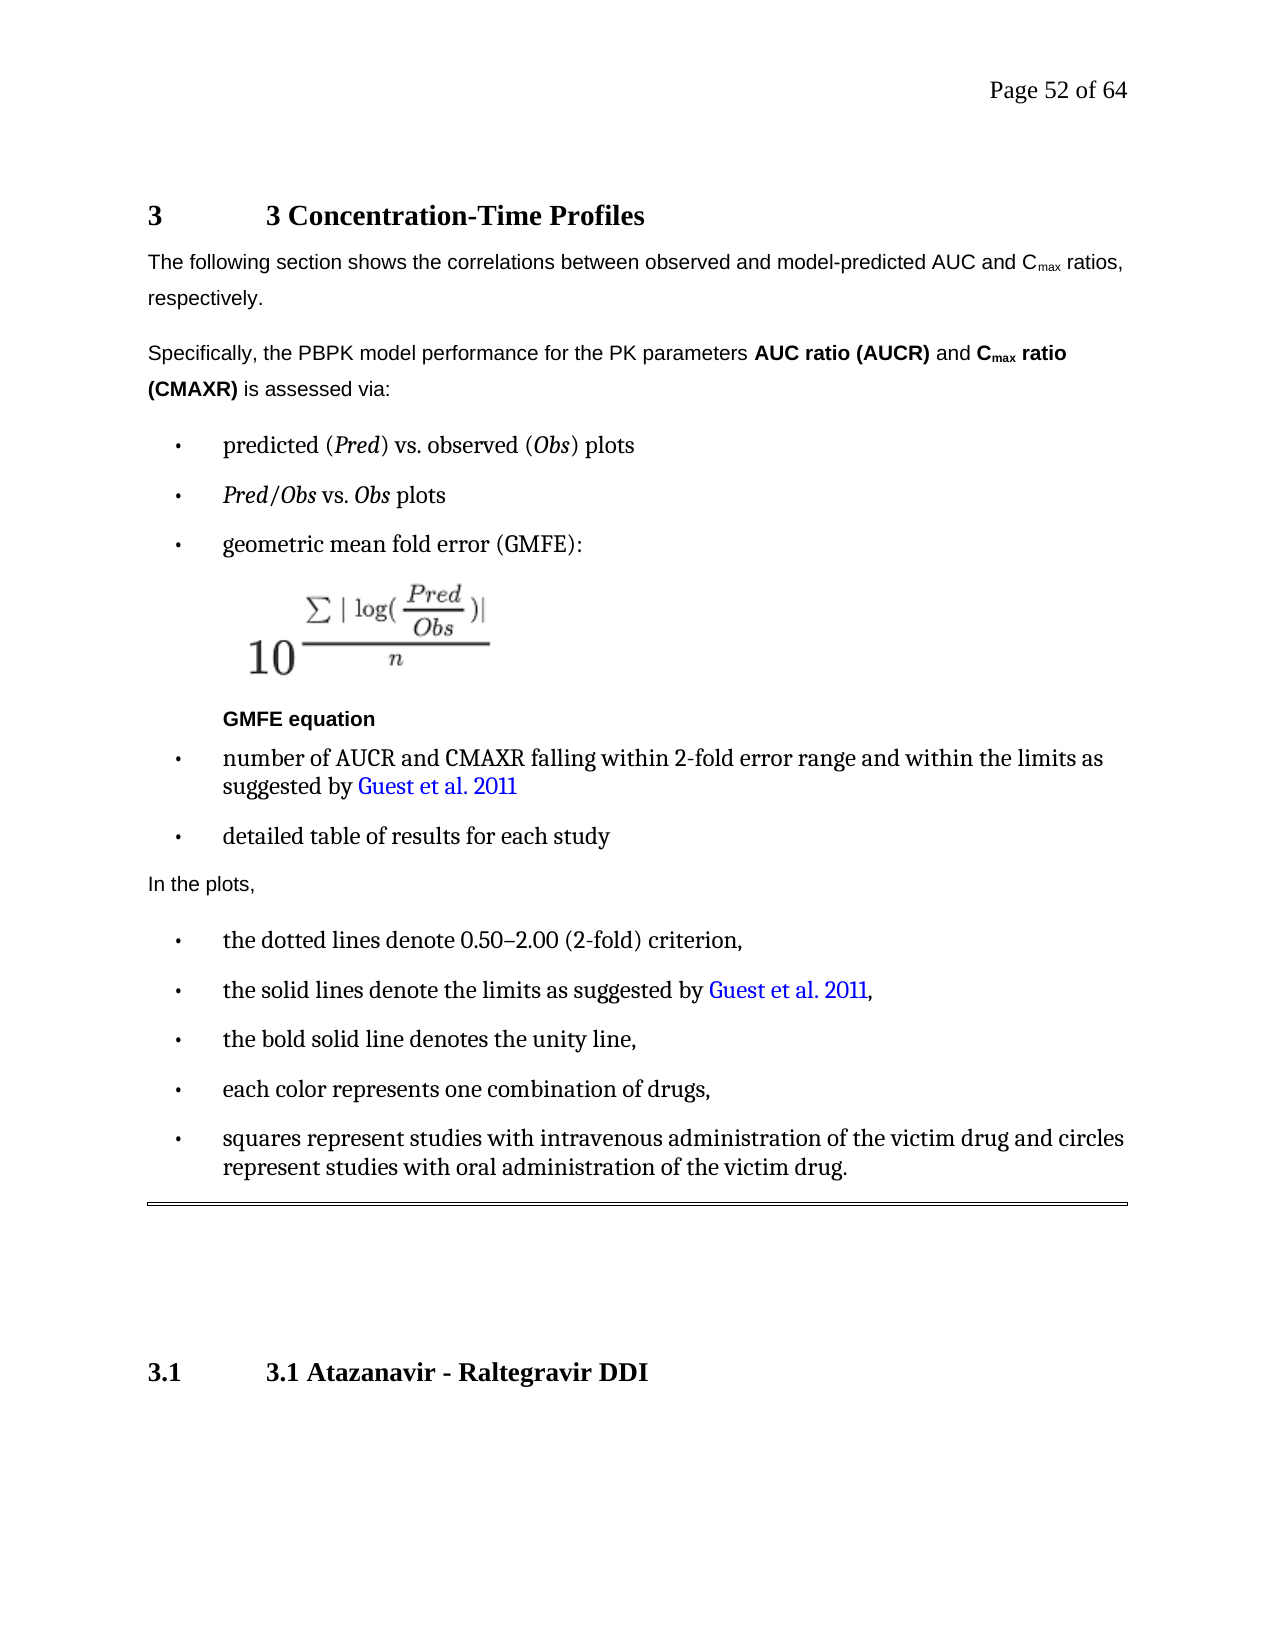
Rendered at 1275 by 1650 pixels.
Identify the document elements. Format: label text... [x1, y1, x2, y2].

list the dotted lines denote 0.50–2.00 (2-fold) criterion, [173, 926, 1127, 955]
list the bold solid line denotes the unity line, [173, 1025, 1127, 1054]
text In the plots, [148, 871, 1127, 895]
list each color represents one combination of drugs, [173, 1075, 1127, 1103]
list number of AUCR and CMAXR falling within 2-fold error range and within the limits as suggested by Guest et al. 2011 [173, 743, 1127, 801]
list Pred/Obs vs. Obs plots [173, 481, 1127, 509]
text The following section shows the correlations between observed and model-predicted AUC and Cmax ratios, respectively. [148, 250, 1127, 310]
list squares represent studies with intravenous administration of the victim drug and circles represent studies with oral administration of the victim drug. [173, 1124, 1127, 1182]
list predicted (Pred) vs. observed (Obs) plots [173, 431, 1127, 460]
subtitle 3.1 Atazanavir - Raltegravir DDI [148, 1357, 1127, 1388]
list the solid lines denote the limits as suggested by Guest et al. 2011, [173, 976, 1127, 1004]
list GMFE equation [173, 707, 1127, 731]
text Specifically, the PBPK model performance for the PK parameters AUC ratio (AUCR) and Cmax ratio (CMAXR) is assessed via: [148, 341, 1127, 400]
list detailed table of results for each study [173, 822, 1127, 851]
list geometric mean fold error (GMFE): [173, 530, 1127, 559]
subtitle 3 Concentration-Time Profiles [148, 198, 1127, 231]
picture [241, 580, 498, 680]
